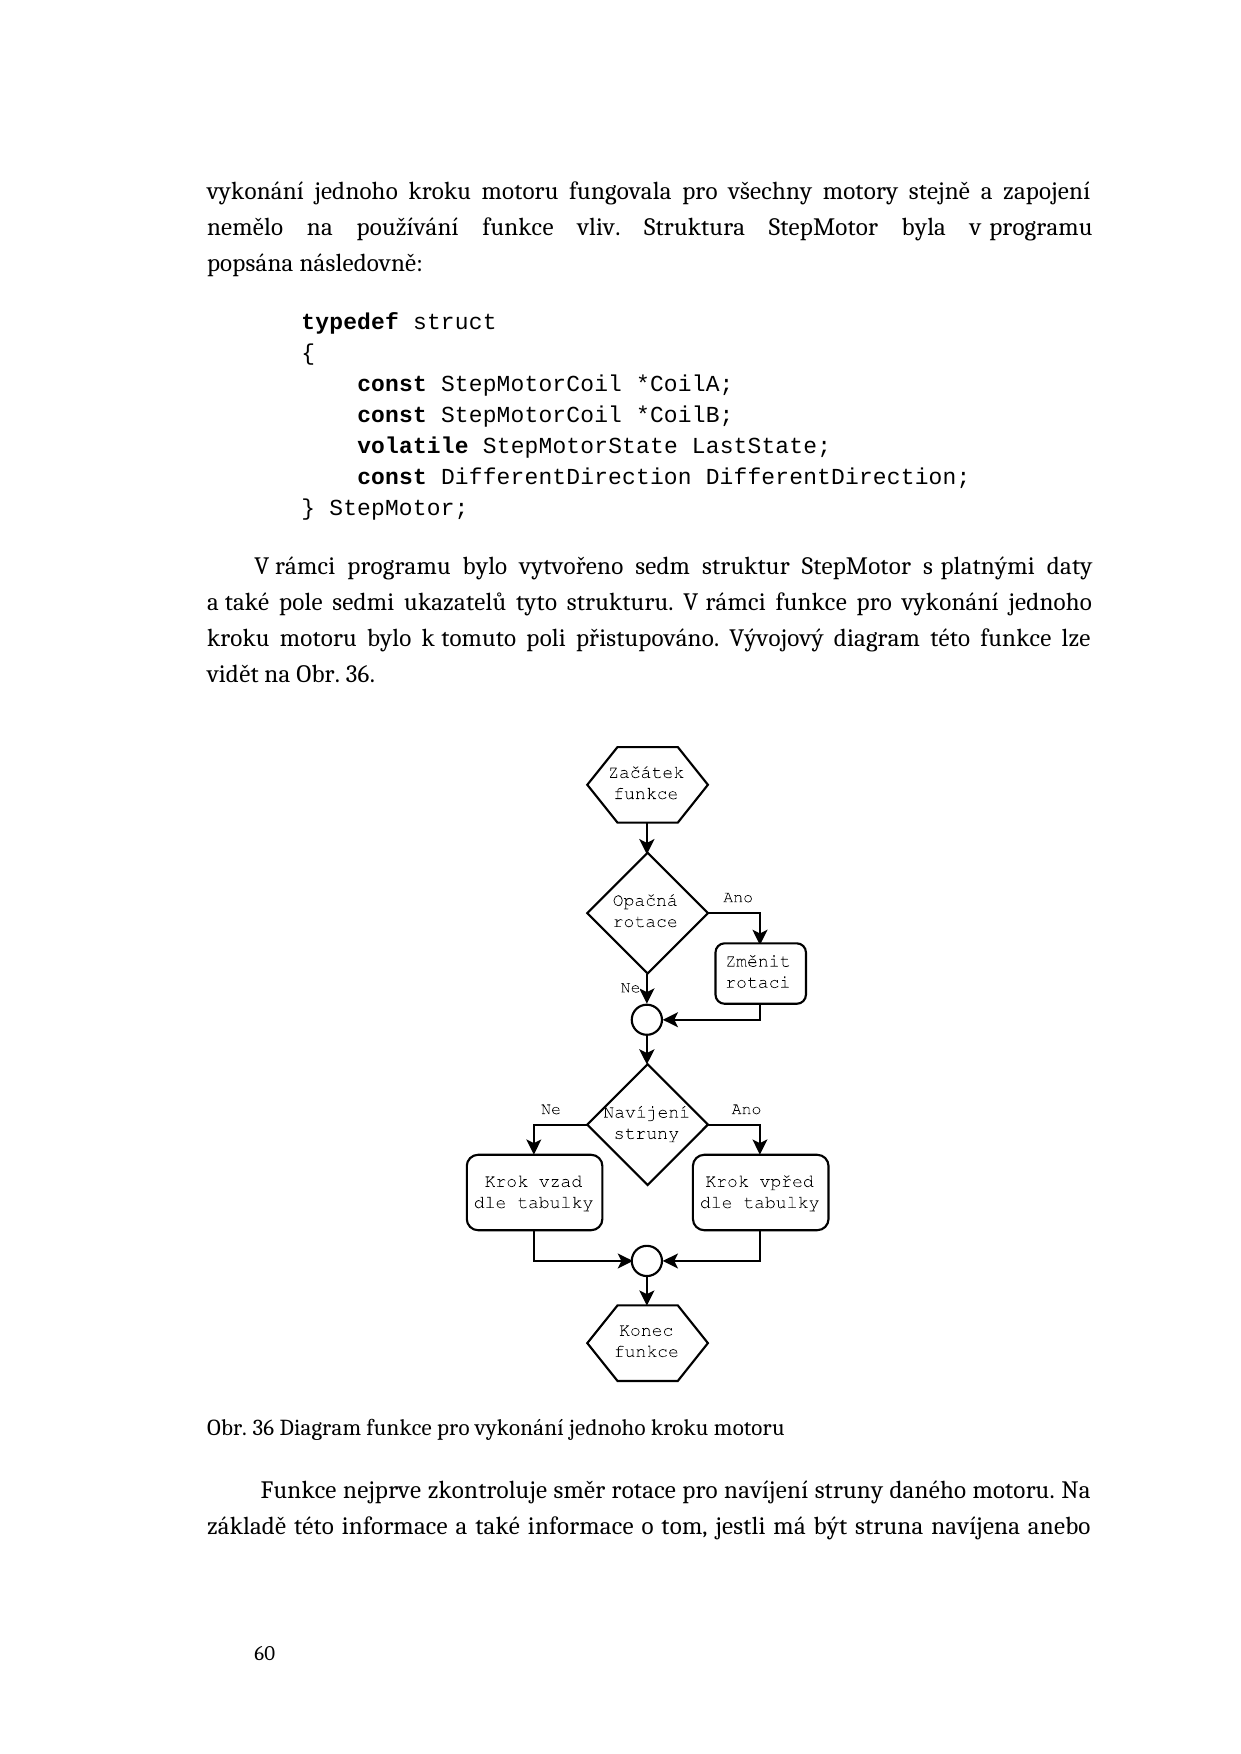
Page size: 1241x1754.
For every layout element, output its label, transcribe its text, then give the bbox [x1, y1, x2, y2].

text V rámci programu bylo vytvořeno sedm struktur StepMotor s platnými daty a také pole sedmi ukazatelů tyto strukturu. V rámci funkce pro vykonání jednoho kroku motoru bylo k tomuto poli přistupováno. Vývojový diagram této funkce lze vidět na obr. 36. [207, 552, 1092, 689]
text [207, 177, 1092, 278]
text Obr. 36 Diagram funkce pro vykonání jednoho kroku motoru [207, 1414, 1092, 1441]
text typedef struct { const StepMotorCoil *CoilA; const StepMotorCoil *CoilB; volatile StepMotorState LastState; const DifferentDirection DifferentDirection; } StepMotor; [301, 310, 1092, 522]
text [207, 1476, 1092, 1541]
